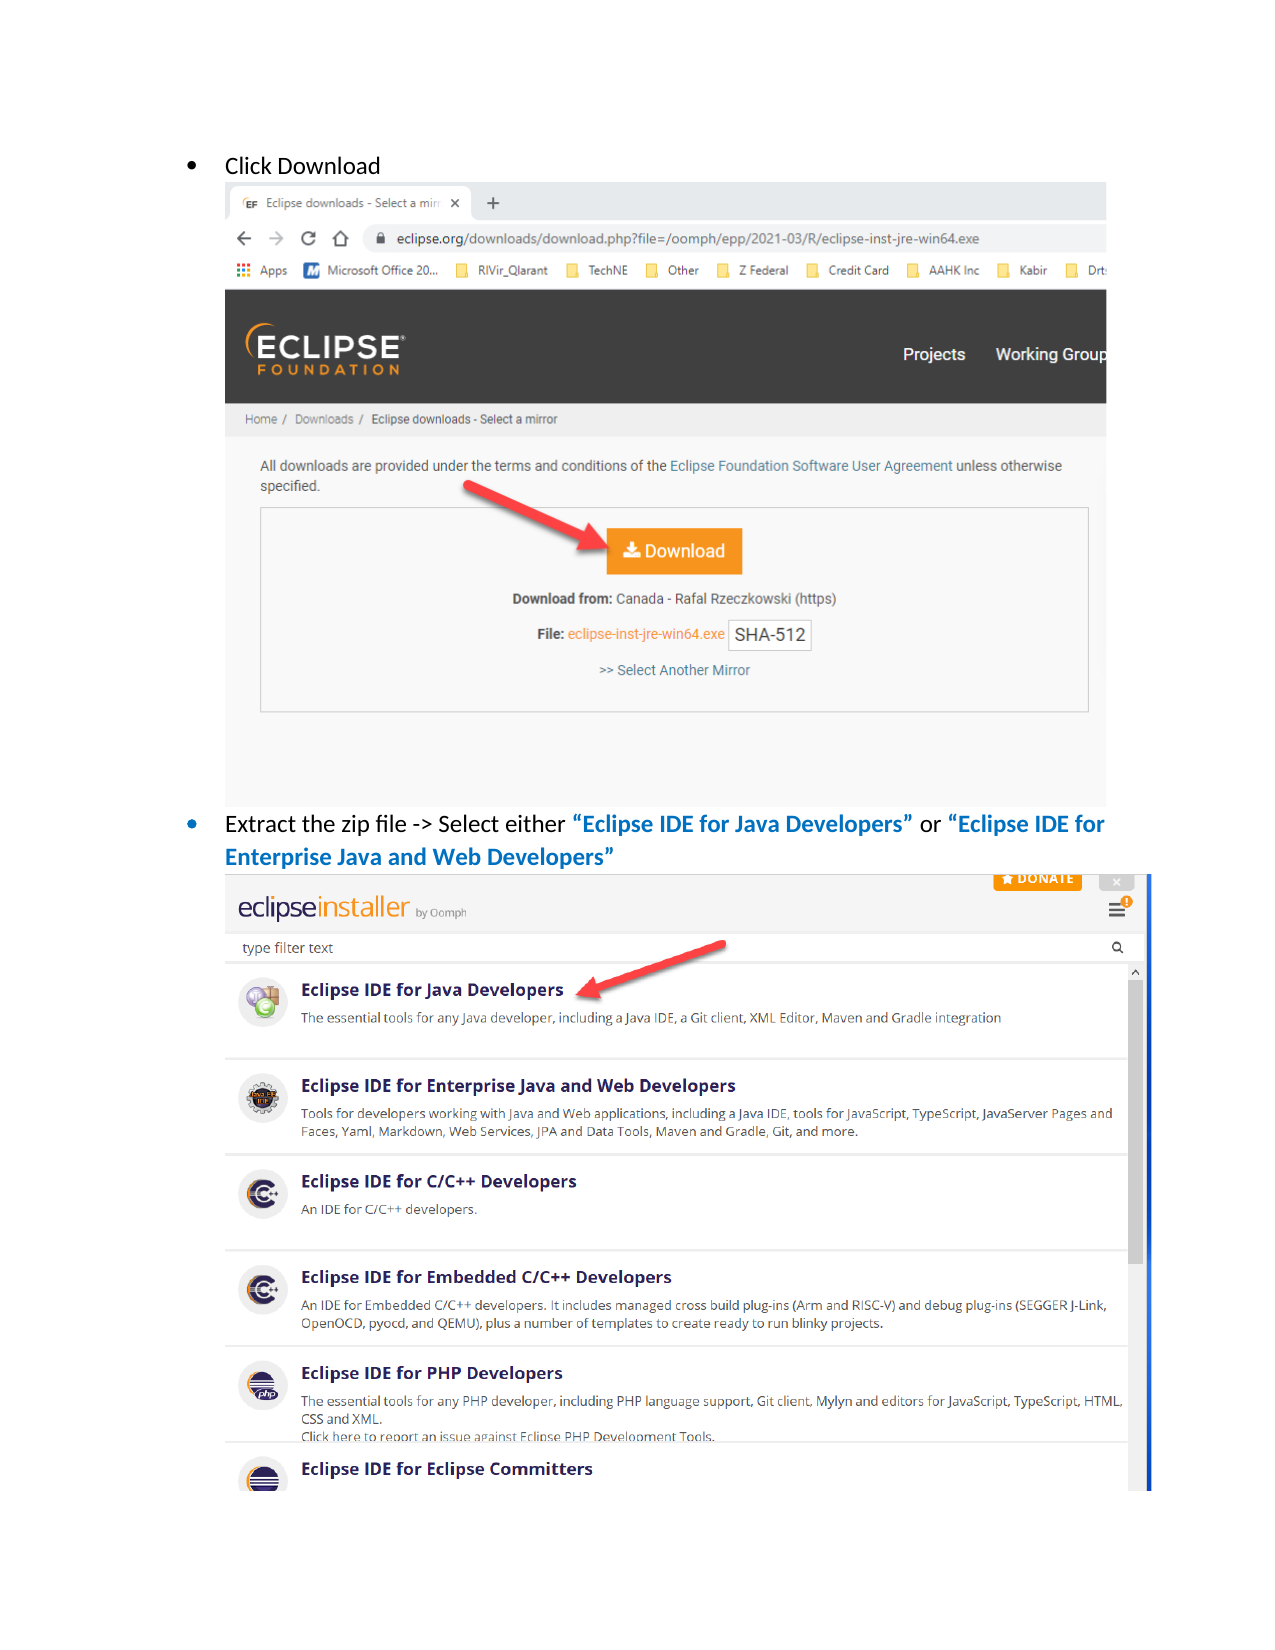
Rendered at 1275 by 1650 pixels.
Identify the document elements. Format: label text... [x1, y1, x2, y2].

list Click Download [187, 150, 1125, 181]
list Extract the zip file -> Select either “Eclipse IDE for Java Developers” or “Eclipse IDE for Enterprise Java and Web Developers” [187, 808, 1125, 872]
picture [225, 182, 1107, 807]
picture [225, 874, 1152, 1491]
